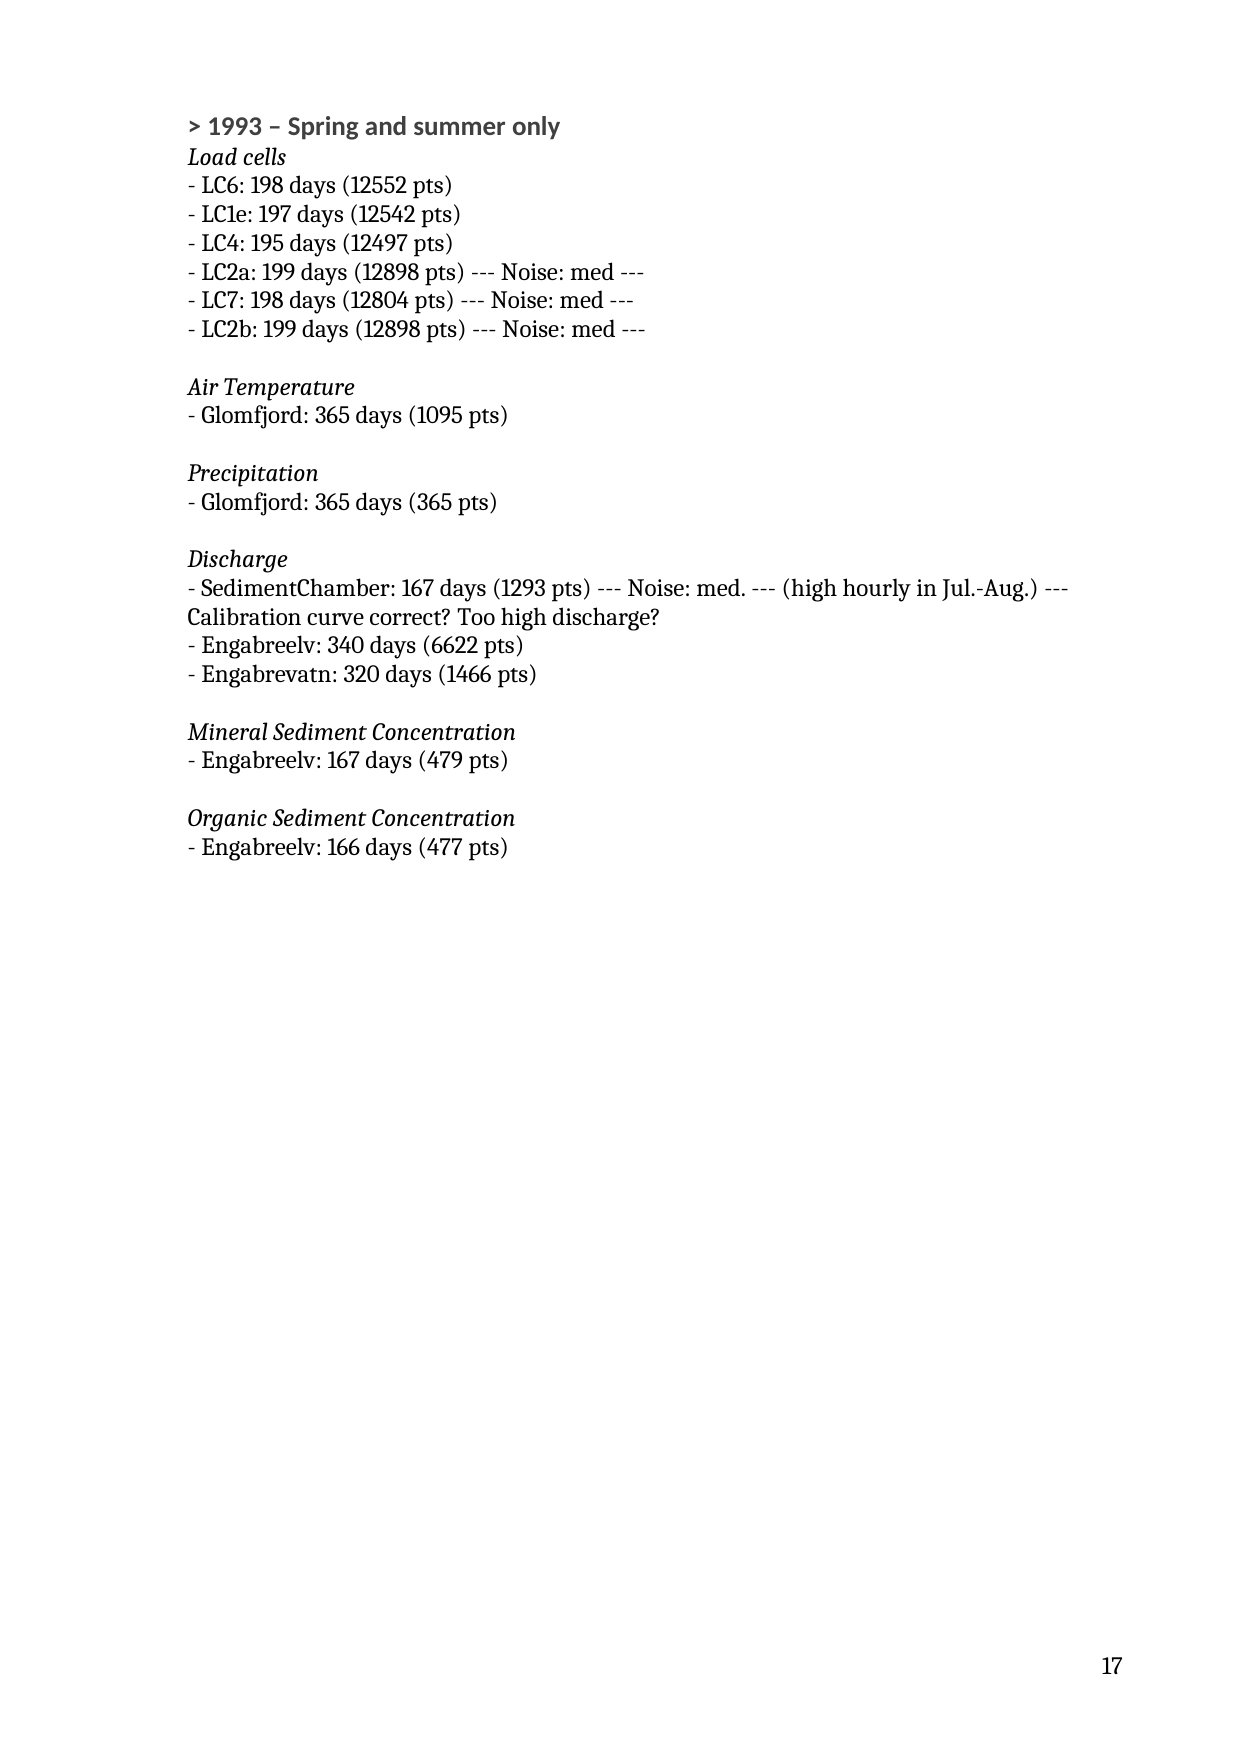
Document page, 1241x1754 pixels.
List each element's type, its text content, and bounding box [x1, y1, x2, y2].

text - Glomfjord: 365 days (1095 pts) [187, 401, 1123, 430]
text Load cells [187, 142, 1123, 171]
text - Glomfjord: 365 days (365 pts) [187, 487, 1123, 516]
text - Engabrevatn: 320 days (1466 pts) [187, 660, 1123, 689]
text - LC4: 195 days (12497 pts) [187, 229, 1123, 257]
text - SedimentChamber: 167 days (1293 pts) --- Noise: med. --- (high hourly in Jul.-Aug.) --- Calibration curve correct? Too high discharge? [187, 574, 1123, 631]
text Precipitation [187, 459, 1123, 487]
text Mineral Sediment Concentration - Engabreelv: 167 days (479 pts) Organic Sediment Concentration - Engabreelv: 166 days (477 pts) [187, 717, 1123, 890]
text - Engabreelv: 340 days (6622 pts) [187, 631, 1123, 660]
text - LC6: 198 days (12552 pts) [187, 171, 1123, 200]
text Discharge [187, 545, 1123, 574]
text - LC1e: 197 days (12542 pts) [187, 200, 1123, 229]
text - LC2a: 199 days (12898 pts) --- Noise: med --- [187, 257, 1123, 286]
text - LC2b: 199 days (12898 pts) --- Noise: med --- [187, 315, 1123, 344]
text Air Temperature [187, 372, 1123, 401]
subtitle > 1993 – Spring and summer only [187, 109, 1123, 142]
text - LC7: 198 days (12804 pts) --- Noise: med --- [187, 286, 1123, 315]
